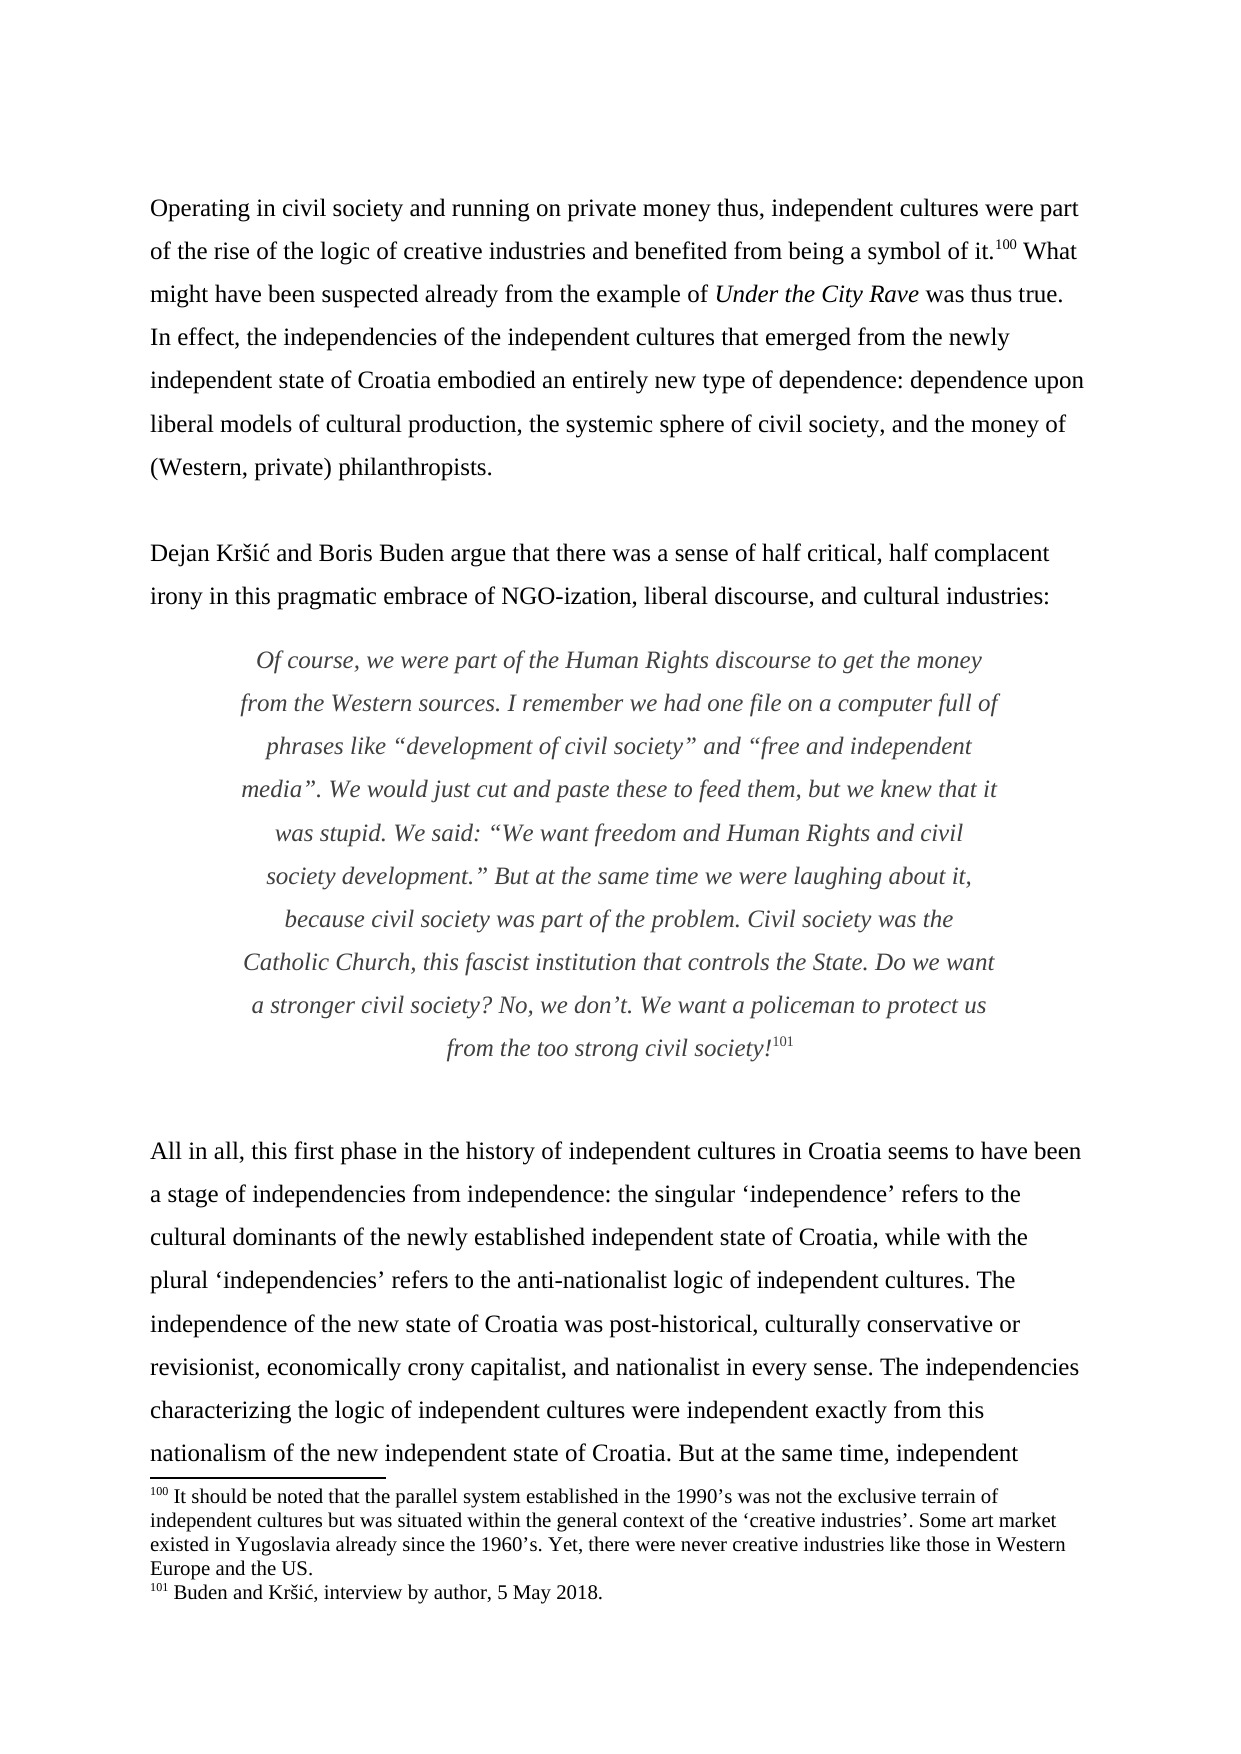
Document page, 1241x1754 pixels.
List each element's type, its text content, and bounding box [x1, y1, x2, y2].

text Operating in civil society and running on private money thus, independent cultures were part of the rise of the logic of creative industries and benefited from being a symbol of it. What might have been suspected already from the example of Under the City Rave was thus true. In effect, the independencies of the independent cultures that emerged from the newly independent state of Croatia embodied an entirely new type of dependence: dependence upon liberal models of cultural production, the systemic sphere of civil society, and the money of (Western, private) philanthropists. [150, 193, 1090, 481]
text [150, 1136, 1090, 1467]
text Of course, we were part of the Human Rights discourse to get the money from the Western sources. I remember we had one file on a computer full of phrases like “development of civil society” and “free and independent media”. We would just cut and paste these to feed them, but we knew that it was stupid. We said: “We want freedom and Human Rights and civil society development.” But at the same time we were laughing about it, because civil society was part of the problem. Civil society was the Catholic Church, this fascist institution that controls the State. Do we want a stronger civil society? No, we don’t. We want a policeman to protect us from the too strong civil society! [240, 645, 1000, 1062]
text Dejan Kršić and Boris Buden argue that there was a sense of half critical, half complacent irony in this pragmatic embrace of NGO-ization, liberal discourse, and cultural industries: [150, 538, 1090, 610]
